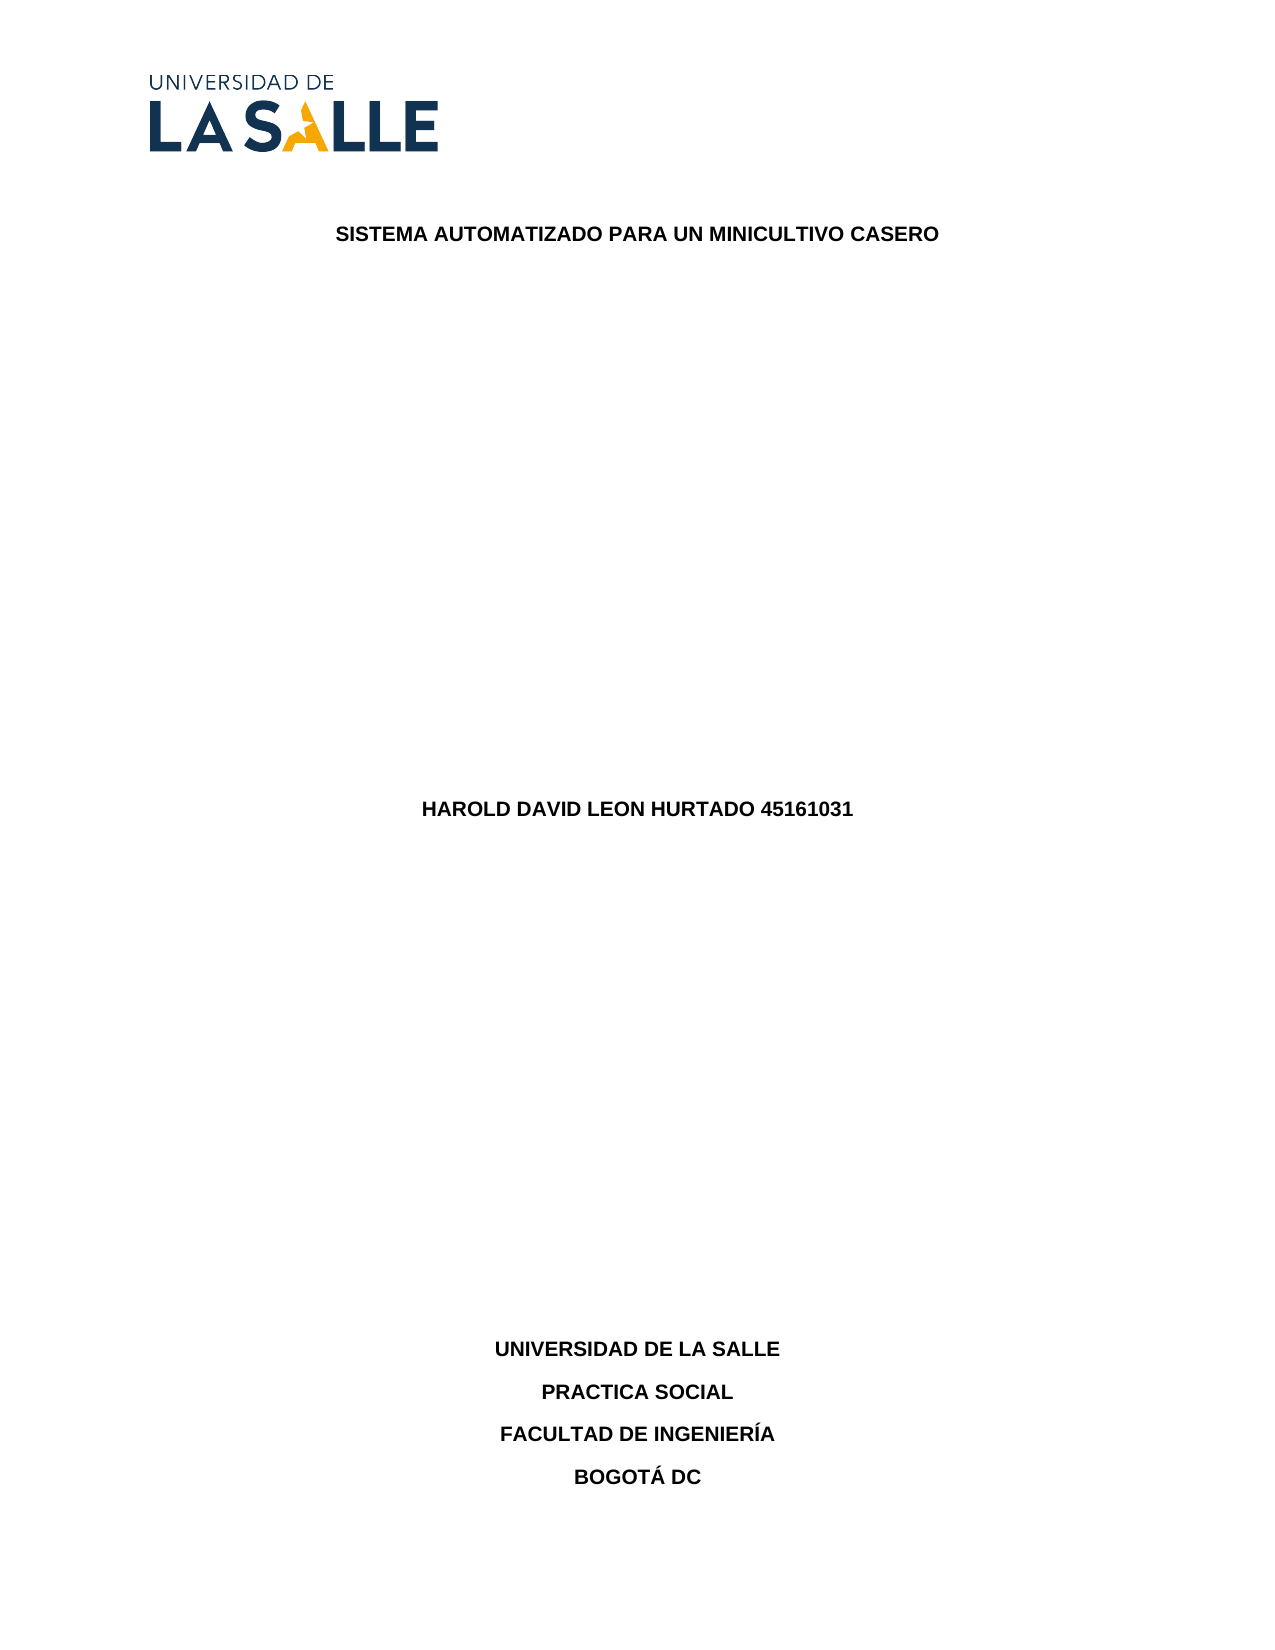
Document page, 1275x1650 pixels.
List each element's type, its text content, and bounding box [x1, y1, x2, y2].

text UNIVERSIDAD DE LA SALLE [150, 1337, 1125, 1361]
text SISTEMA AUTOMATIZADO PARA UN MINICULTIVO CASERO [150, 222, 1125, 246]
picture [150, 75, 438, 152]
text HAROLD DAVID LEON HURTADO 45161031 [150, 796, 1125, 820]
text FACULTAD DE INGENIERÍA [150, 1422, 1125, 1446]
text PRACTICA SOCIAL [150, 1379, 1125, 1403]
text BOGOTÁ DC [150, 1464, 1125, 1488]
